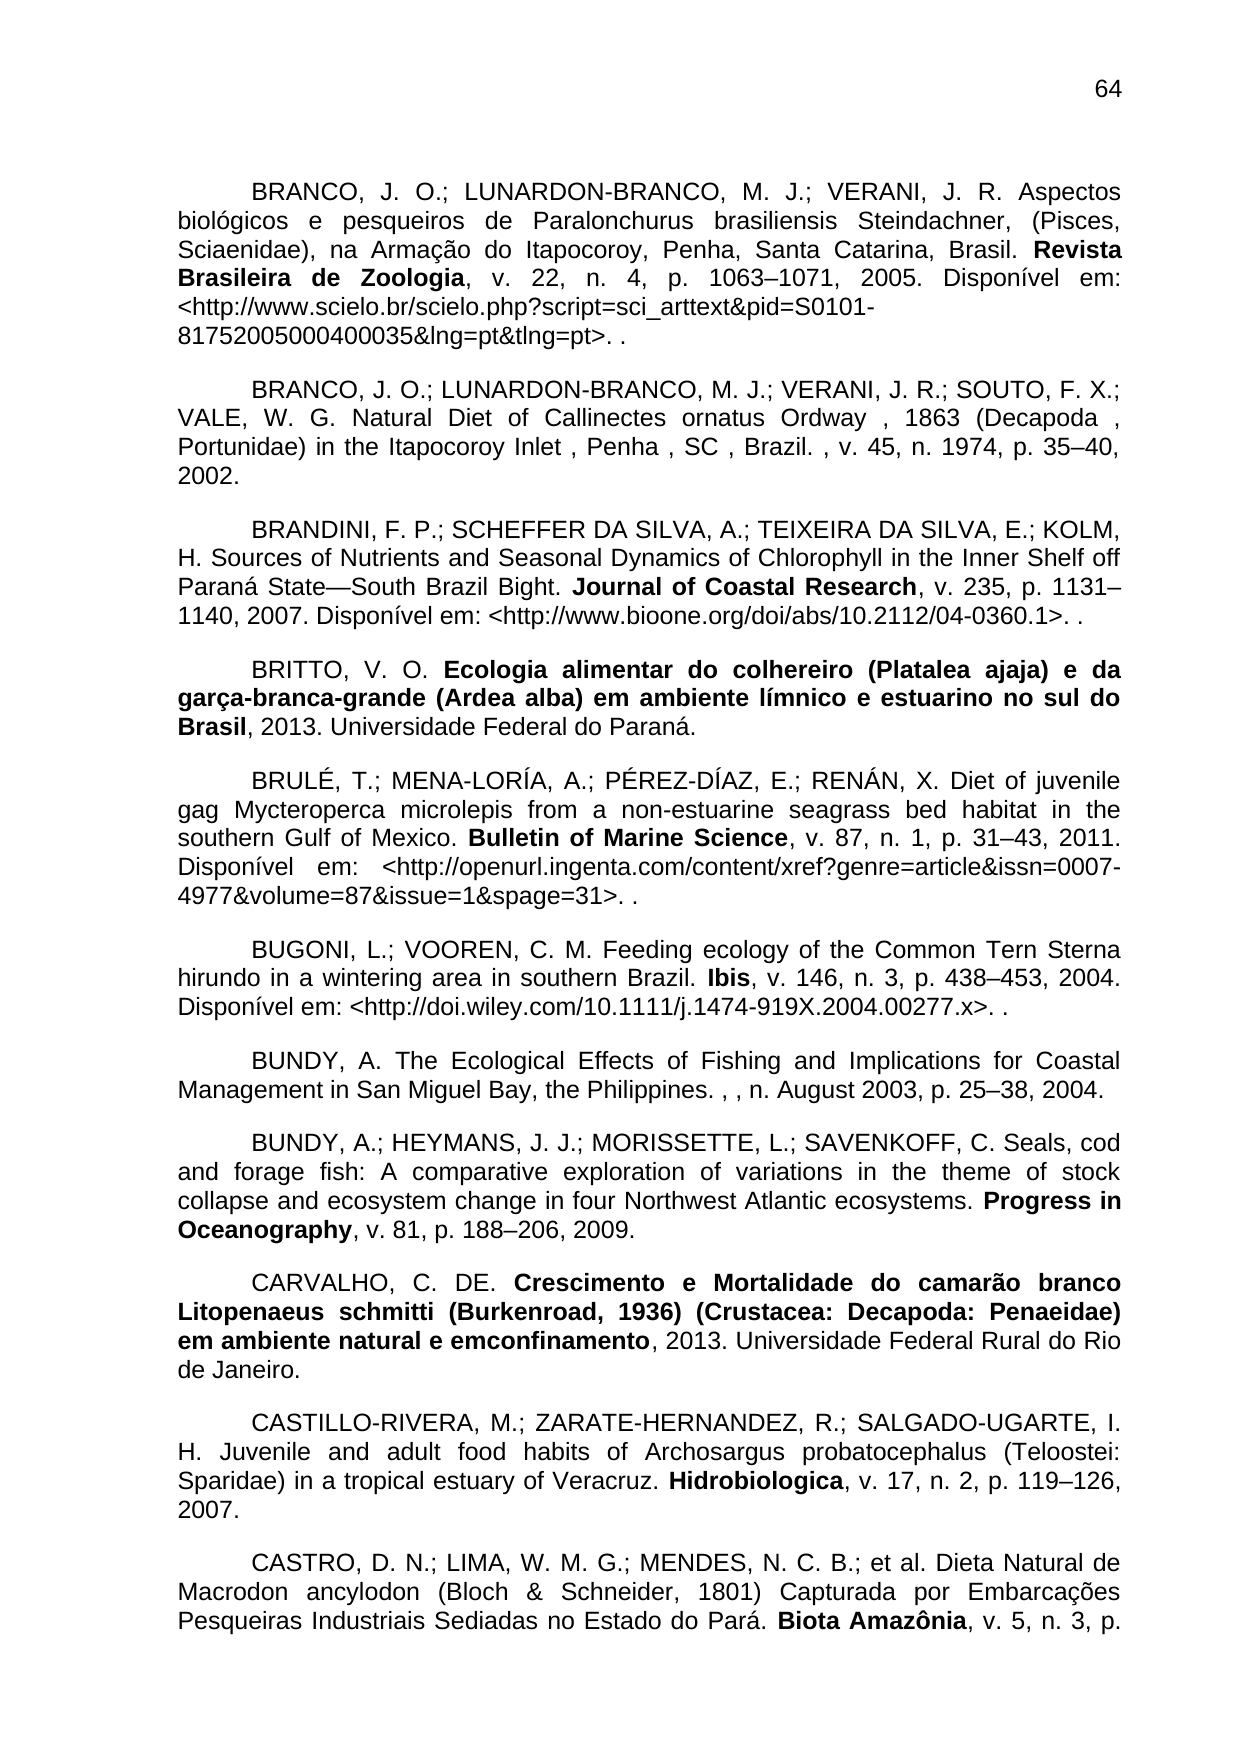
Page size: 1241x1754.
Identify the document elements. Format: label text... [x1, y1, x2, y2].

text CARVALHO, C. DE. Crescimento e Mortalidade do camarão branco Litopenaeus schmitti (Burkenroad, 1936) (Crustacea: Decapoda: Penaeidae) em ambiente natural e emconfinamento, 2013. Universidade Federal Rural do Rio de Janeiro. [177, 1268, 1122, 1383]
text BRITTO, V. O. Ecologia alimentar do colhereiro (Platalea ajaja) e da garça-branca-grande (Ardea alba) em ambiente límnico e estuarino no sul do Brasil, 2013. Universidade Federal do Paraná. [177, 655, 1122, 741]
text CASTILLO-RIVERA, M.; ZARATE-HERNANDEZ, R.; SALGADO-UGARTE, I. H. Juvenile and adult food habits of Archosargus probatocephalus (Teloostei: Sparidae) in a tropical estuary of Veracruz. Hidrobiologica, v. 17, n. 2, p. 119–126, 2007. [177, 1408, 1122, 1523]
text BUNDY, A. The Ecological Effects of Fishing and Implications for Coastal Management in San Miguel Bay, the Philippines. , , n. August 2003, p. 25–38, 2004. [177, 1046, 1122, 1103]
text BUNDY, A.; HEYMANS, J. J.; MORISSETTE, L.; SAVENKOFF, C. Seals, cod and forage fish: A comparative exploration of variations in the theme of stock collapse and ecosystem change in four Northwest Atlantic ecosystems. Progress in Oceanography, v. 81, p. 188–206, 2009. [177, 1128, 1122, 1243]
text BRANDINI, F. P.; SCHEFFER DA SILVA, A.; TEIXEIRA DA SILVA, E.; KOLM, H. Sources of Nutrients and Seasonal Dynamics of Chlorophyll in the Inner Shelf off Paraná State—South Brazil Bight. Journal of Coastal Research, v. 235, p. 1131–1140, 2007. Disponível em: <http://www.bioone.org/doi/abs/10.2112/04-0360.1>. . [177, 515, 1122, 630]
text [177, 1548, 1122, 1635]
text BUGONI, L.; VOOREN, C. M. Feeding ecology of the Common Tern Sterna hirundo in a wintering area in southern Brazil. Ibis, v. 146, n. 3, p. 438–453, 2004. Disponível em: <http://doi.wiley.com/10.1111/j.1474-919X.2004.00277.x>. . [177, 935, 1122, 1021]
text BRANCO, J. O.; LUNARDON-BRANCO, M. J.; VERANI, J. R.; SOUTO, F. X.; VALE, W. G. Natural Diet of Callinectes ornatus Ordway , 1863 (Decapoda , Portunidae) in the Itapocoroy Inlet , Penha , SC , Brazil. , v. 45, n. 1974, p. 35–40, 2002. [177, 375, 1122, 490]
text BRULÉ, T.; MENA-LORÍA, A.; PÉREZ-DÍAZ, E.; RENÁN, X. Diet of juvenile gag Mycteroperca microlepis from a non-estuarine seagrass bed habitat in the southern Gulf of Mexico. Bulletin of Marine Science, v. 87, n. 1, p. 31–43, 2011. Disponível em: <http://openurl.ingenta.com/content/xref?genre=article&issn=0007-4977&volume=87&issue=1&spage=31>. . [177, 766, 1122, 910]
text BRANCO, J. O.; LUNARDON-BRANCO, M. J.; VERANI, J. R. Aspectos biológicos e pesqueiros de Paralonchurus brasiliensis Steindachner, (Pisces, Sciaenidae), na Armação do Itapocoroy, Penha, Santa Catarina, Brasil. Revista Brasileira de Zoologia, v. 22, n. 4, p. 1063–1071, 2005. Disponível em: <http://www.scielo.br/scielo.php?script=sci_arttext&pid=S0101-81752005000400035&lng=pt&tlng=pt>. . [177, 177, 1122, 350]
